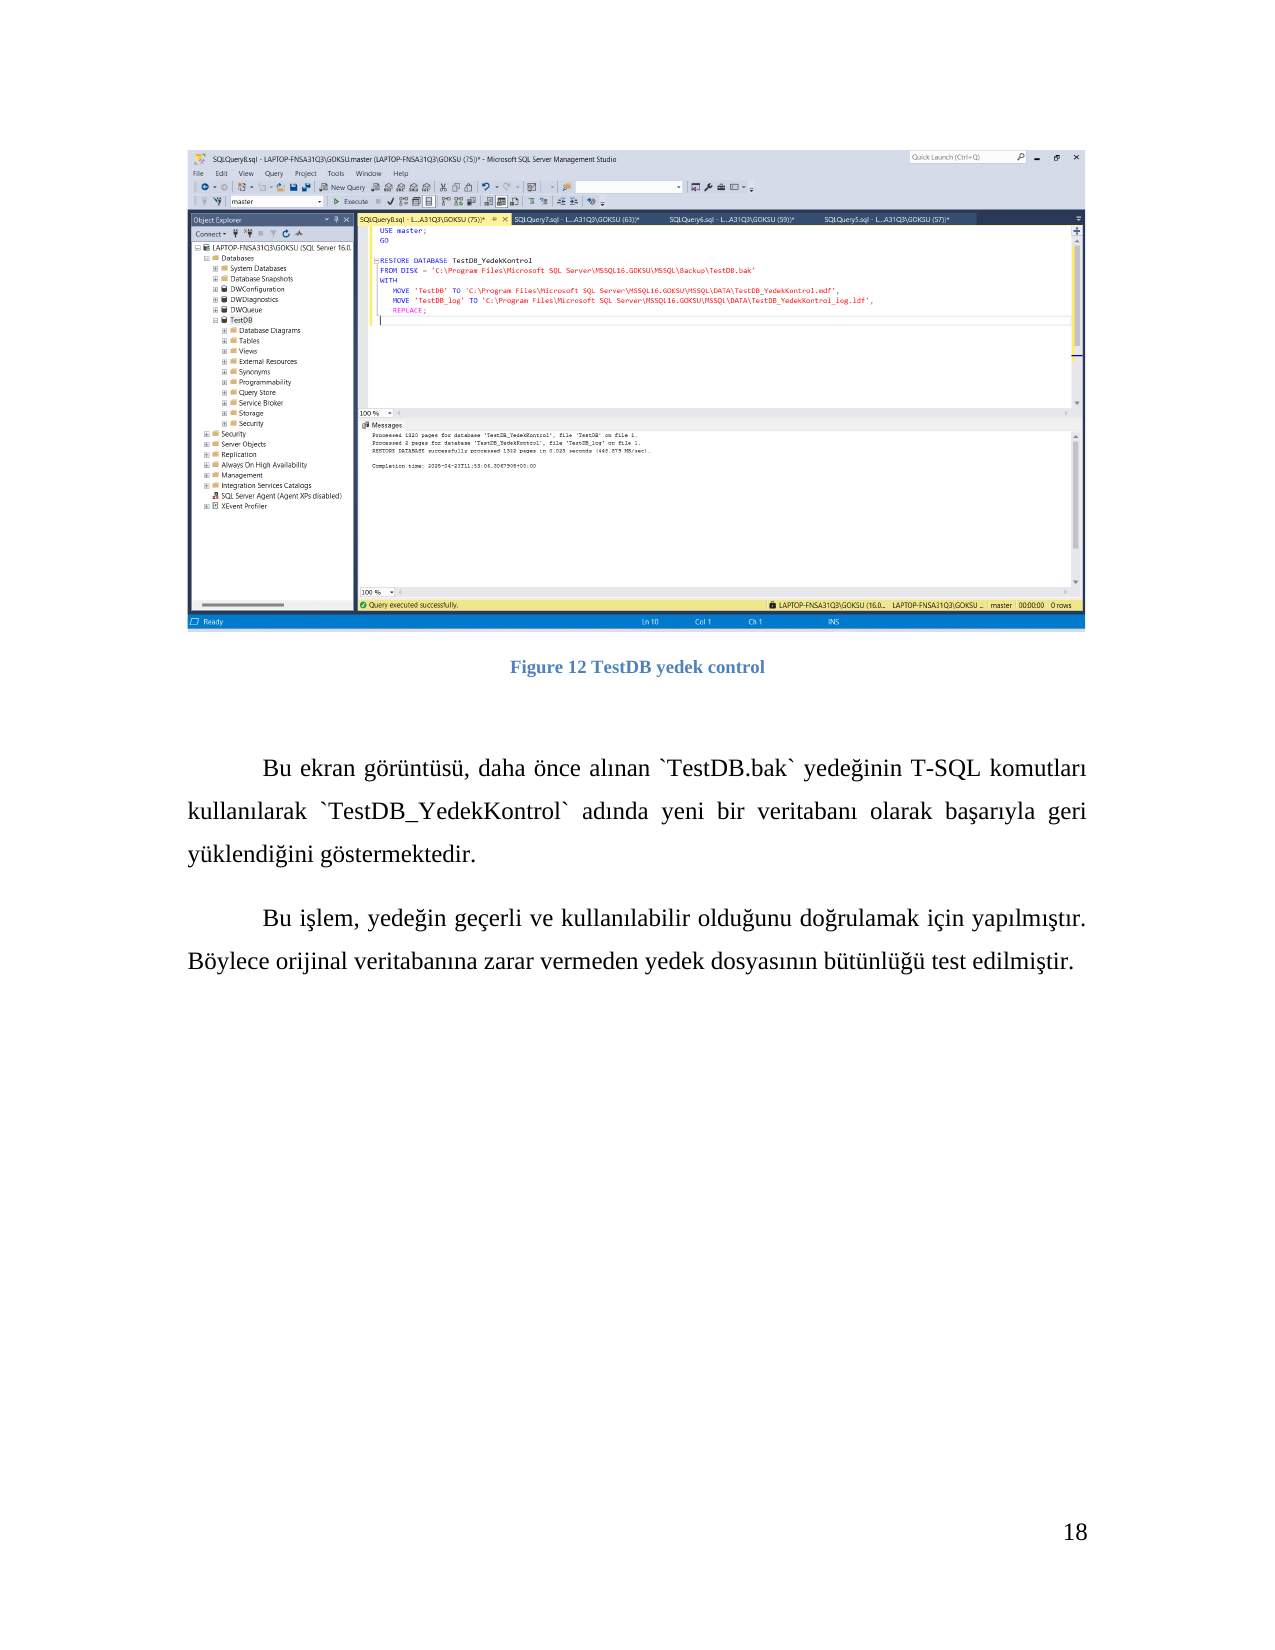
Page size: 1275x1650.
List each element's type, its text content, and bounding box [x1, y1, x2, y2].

text Figure 12 TestDB yedek control [187, 656, 1087, 678]
picture [187, 150, 1085, 632]
text Bu ekran görüntüsü, daha önce alınan `TestDB.bak` yedeğinin T-SQL komutları kullanılarak `TestDB_YedekKontrol` adında yeni bir veritabanı olarak başarıyla geri yüklendiğini göstermektedir. [187, 753, 1087, 868]
text Bu işlem, yedeğin geçerli ve kullanılabilir olduğunu doğrulamak için yapılmıştır. Böylece orijinal veritabanına zarar vermeden yedek dosyasının bütünlüğü test edilmiştir. [187, 903, 1087, 975]
